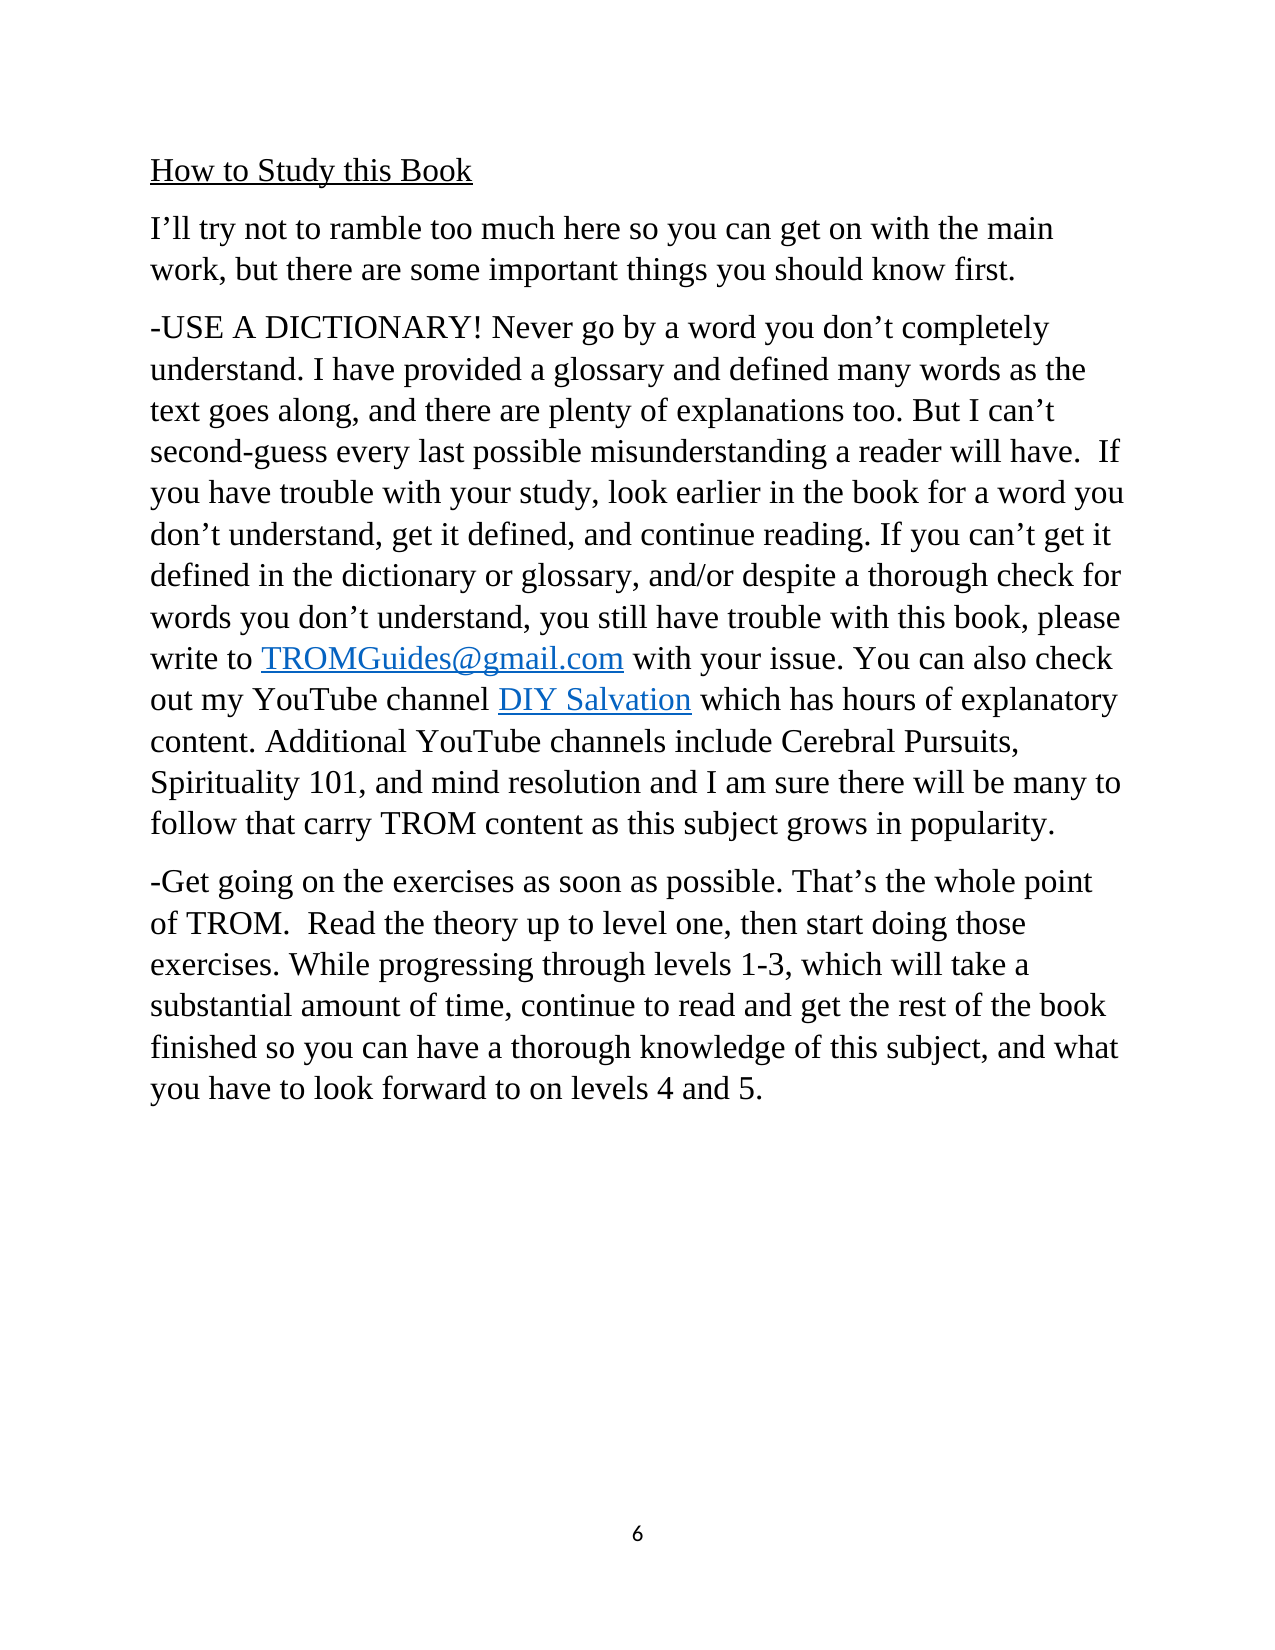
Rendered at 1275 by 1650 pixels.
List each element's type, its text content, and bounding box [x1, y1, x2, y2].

text -Get going on the exercises as soon as possible. That’s the whole point of TROM. Read the theory up to level one, then start doing those exercises. While progressing through levels 1-3, which will take a substantial amount of time, continue to read and get the rest of the book finished so you can have a thorough knowledge of this subject, and what you have to look forward to on levels 4 and 5. [150, 862, 1125, 1107]
text -USE A DICTIONARY! Never go by a word you don’t completely understand. I have provided a glossary and defined many words as the text goes along, and there are plenty of explanations too. But I can’t second-guess every last possible misunderstanding a reader will have. If you have trouble with your study, look earlier in the book for a word you don’t understand, get it defined, and continue reading. If you can’t get it defined in the dictionary or glossary, and/or despite a thorough check for words you don’t understand, you still have trouble with this book, please write to TROMGuides@gmail.com with your issue. You can also check out my YouTube channel DIY Salvation which has hours of explanatory content. Additional YouTube channels include Cerebral Pursuits, Spirituality 101, and mind resolution and I am sure there will be many to follow that carry TROM content as this subject grows in popularity. [150, 307, 1125, 842]
text I’ll try not to ramble too much here so you can get on with the main work, but there are some important things you should know first. [150, 208, 1125, 288]
text How to Study this Book [150, 150, 1125, 188]
